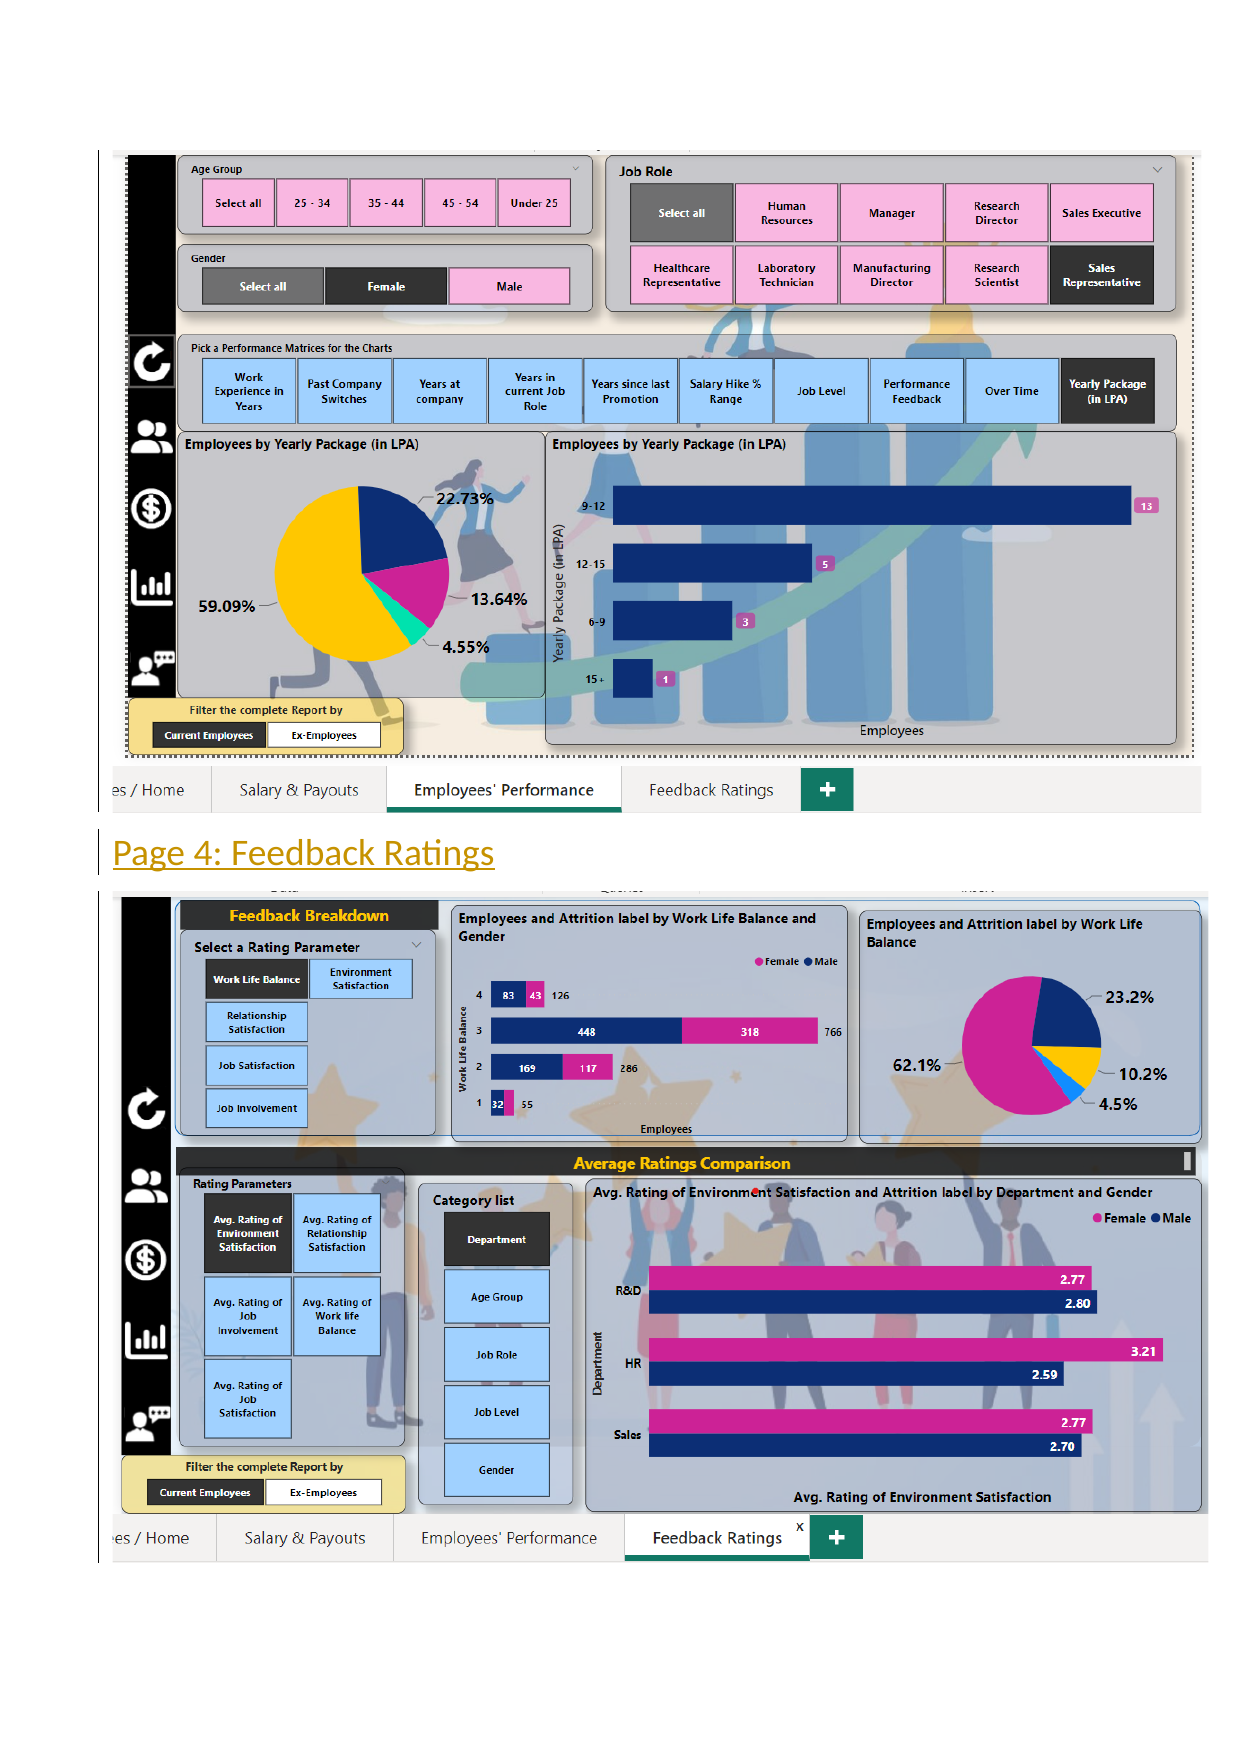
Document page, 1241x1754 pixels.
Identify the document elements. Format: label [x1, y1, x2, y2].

picture [112, 150, 1202, 813]
picture [112, 891, 1209, 1563]
